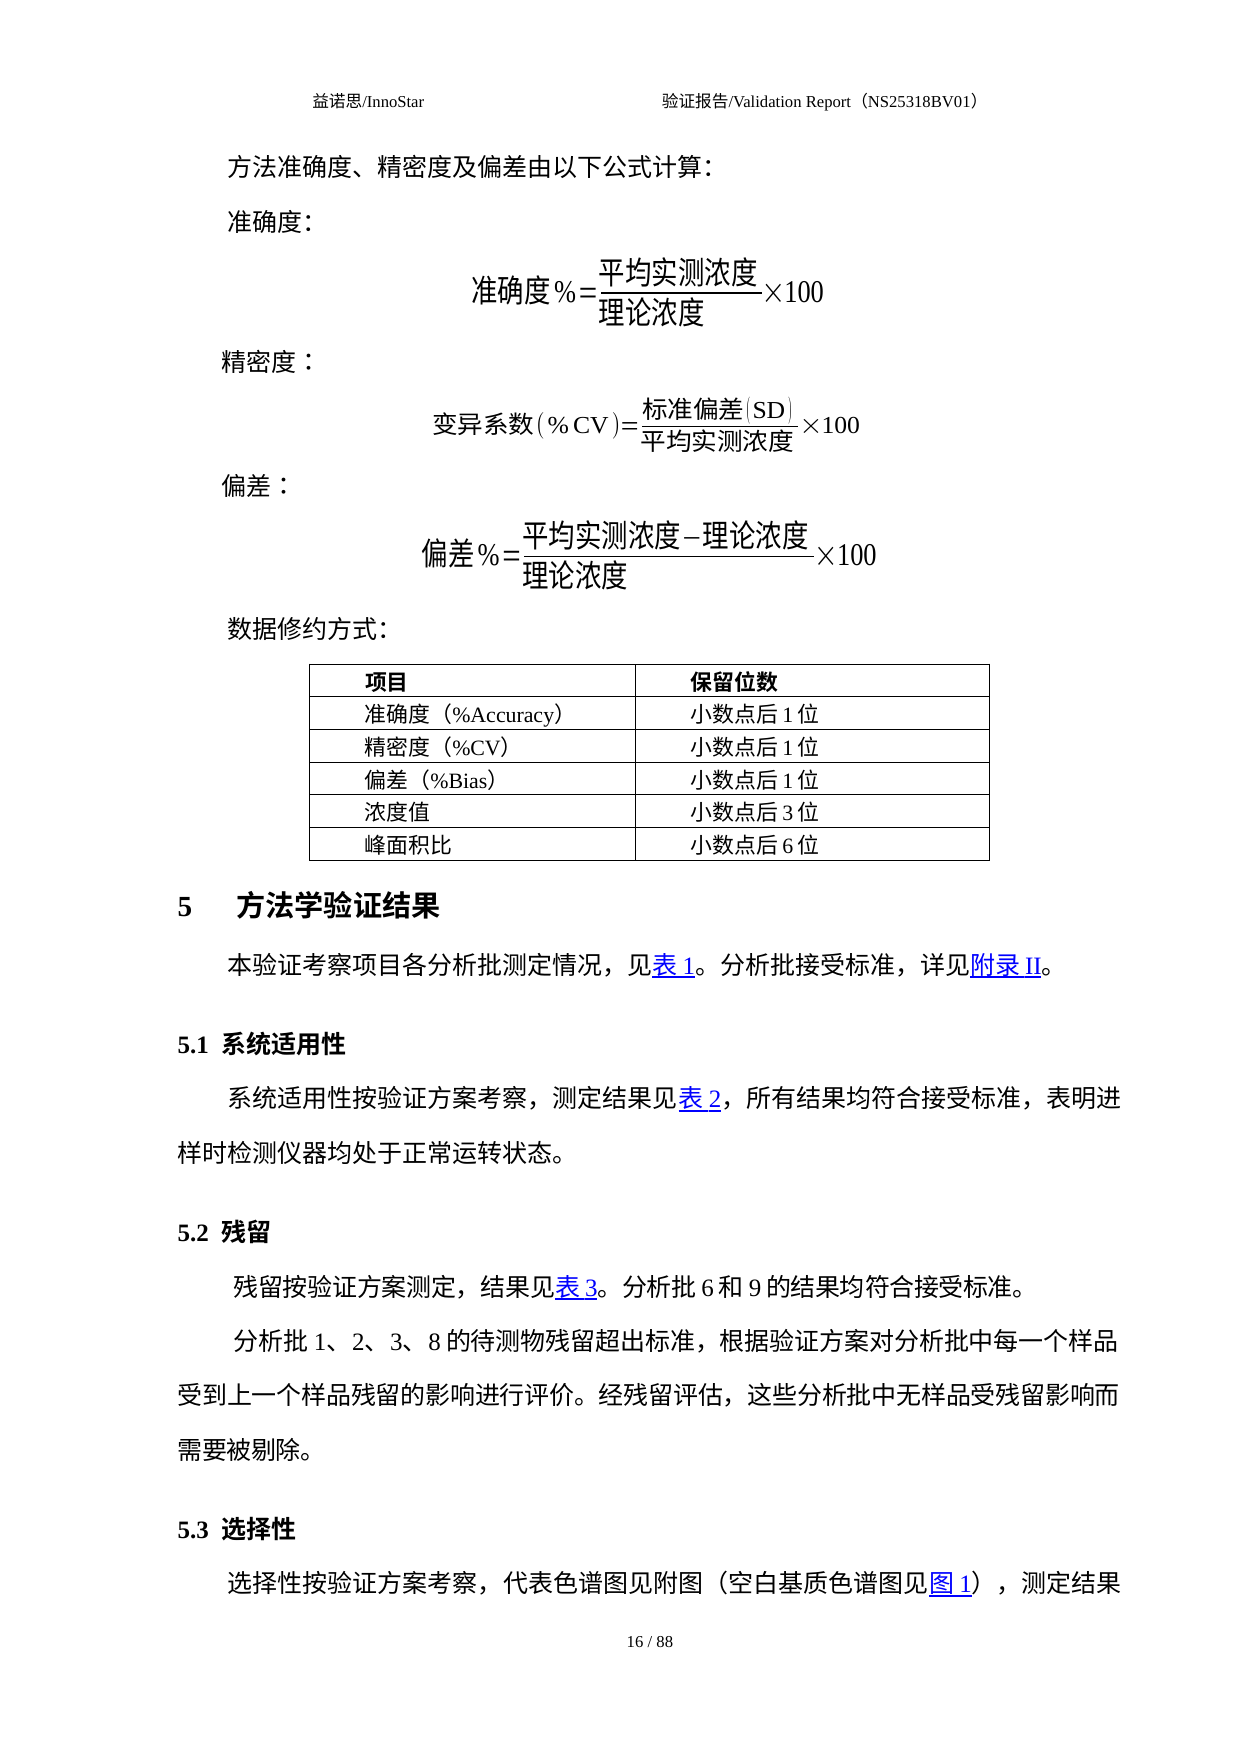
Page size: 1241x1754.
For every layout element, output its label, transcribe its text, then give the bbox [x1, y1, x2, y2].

table_header 项目 [310, 665, 635, 696]
table_cell 准确度（%Accuracy） [310, 697, 635, 729]
text 分析批1、2、3、8的待测物残留超出标准，根据验证方案对分析批中每一个样品受到上一个样品残留的影响进行评价。经残留评估，这些分析批中无样品受残留影响而需要被剔除。 [177, 1321, 1119, 1466]
subtitle 选择性 [177, 1509, 1122, 1546]
table_cell 小数点后3位 [636, 795, 989, 827]
subtitle 残留 [177, 1213, 1122, 1249]
table_cell 浓度值 [310, 795, 635, 827]
table_cell 峰面积比 [310, 828, 635, 860]
list 偏差： [221, 469, 1122, 503]
text 准确度： [177, 202, 1122, 238]
subtitle 系统适用性 [177, 1024, 1122, 1061]
list 精密度： [221, 344, 1122, 379]
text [177, 1564, 1122, 1600]
text 方法准确度、精密度及偏差由以下公式计算： [177, 148, 1122, 184]
table_cell 精密度（%CV） [310, 730, 635, 762]
list 方法学验证结果 [177, 886, 1122, 925]
table_cell 小数点后6位 [636, 828, 989, 860]
table_cell 小数点后1位 [636, 697, 989, 729]
text 本验证考察项目各分析批测定情况，见表1。分析批接受标准，详见附录II。 [177, 945, 1122, 981]
table_cell 小数点后1位 [636, 763, 989, 794]
table_header 保留位数 [636, 665, 989, 696]
text 数据修约方式： [177, 609, 1122, 645]
text 残留按验证方案测定，结果见表3。分析批6和9的结果均符合接受标准。 [177, 1267, 1119, 1303]
text 系统适用性按验证方案考察，测定结果见表2，所有结果均符合接受标准，表明进样时检测仪器均处于正常运转状态。 [177, 1079, 1122, 1169]
table_cell 偏差（%Bias） [310, 763, 635, 794]
table_cell 小数点后1位 [636, 730, 989, 762]
